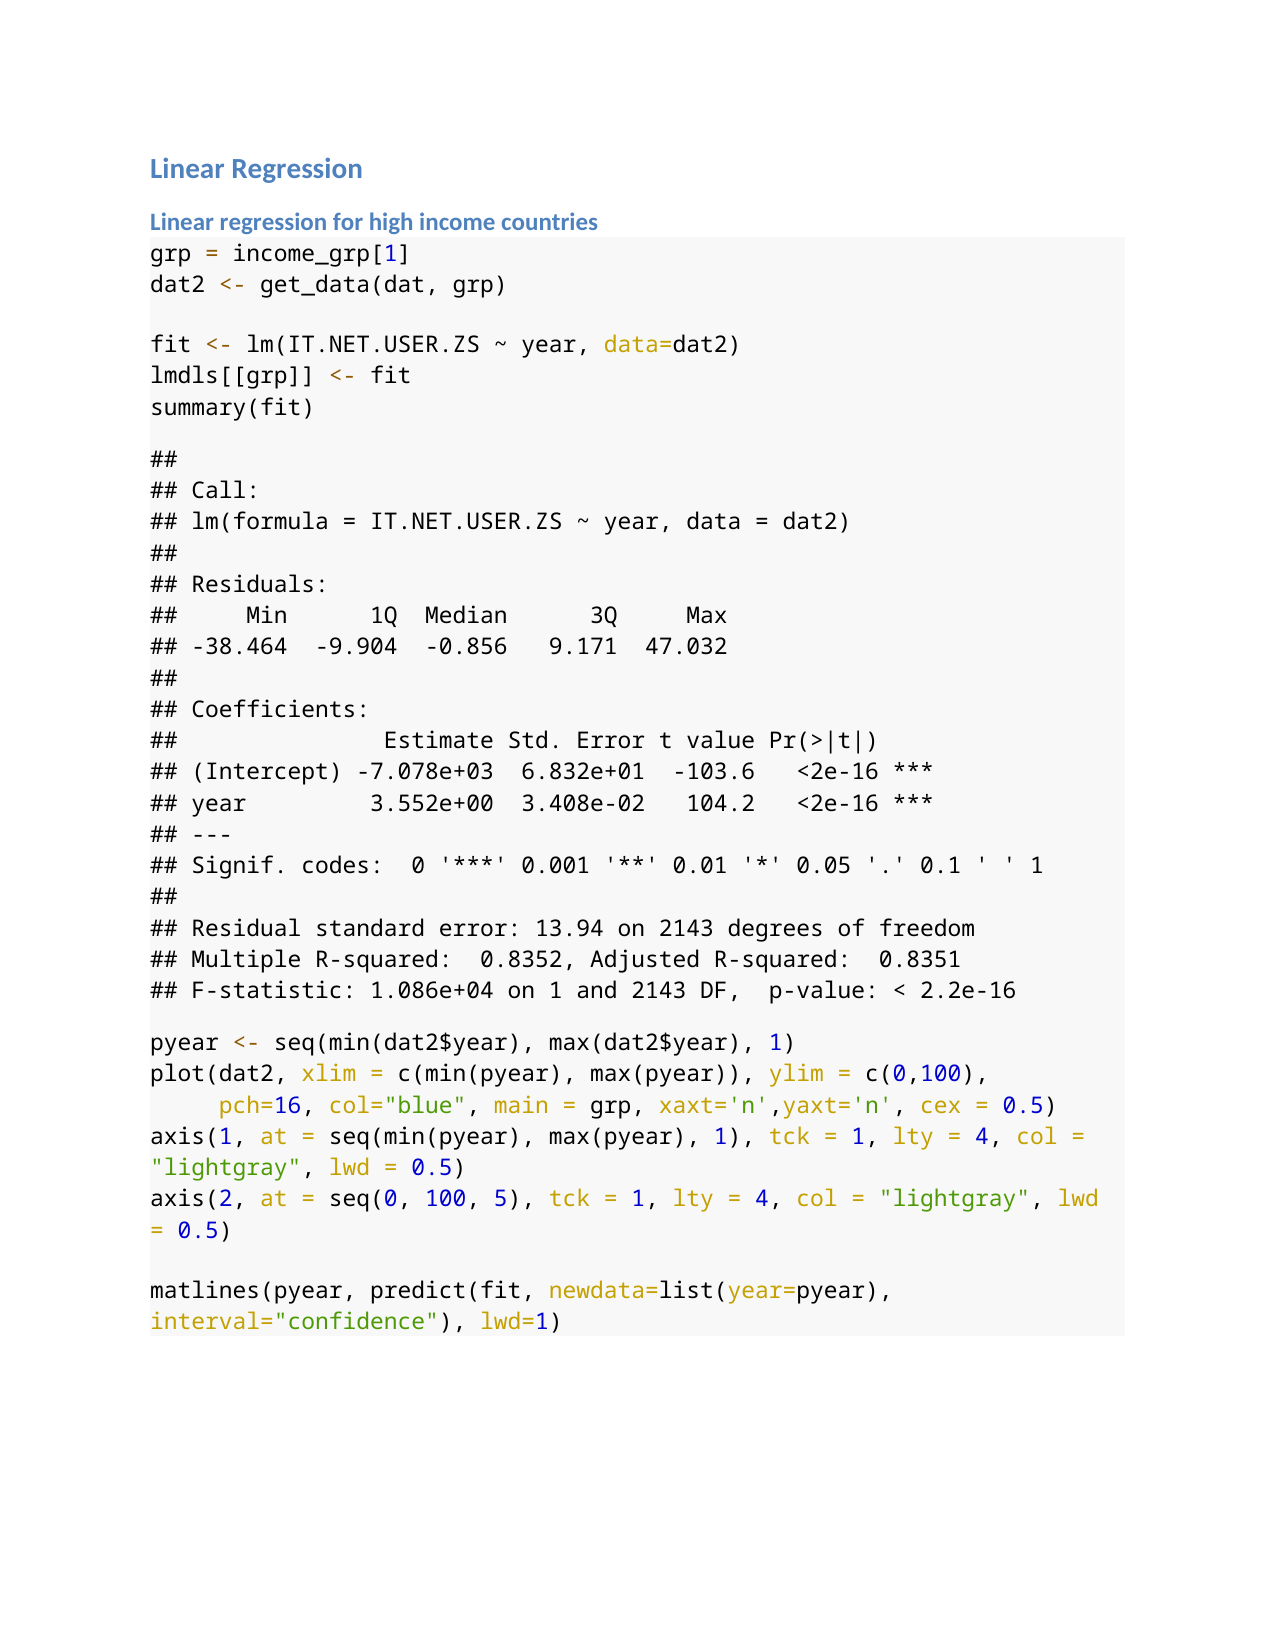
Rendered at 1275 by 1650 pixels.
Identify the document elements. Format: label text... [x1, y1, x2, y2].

subtitle Linear Regression [150, 150, 1125, 186]
text pyear <- seq(min(dat2$year), max(dat2$year), 1) plot(dat2, xlim = c(min(pyear), max(pyear)), ylim = c(0,100), pch=16, col="blue", main = grp, xaxt='n',yaxt='n', cex = 0.5) axis(1, at = seq(min(pyear), max(pyear), 1), tck = 1, lty = 4, col = "lightgray", lwd = 0.5) axis(2, at = seq(0, 100, 5), tck = 1, lty = 4, col = "lightgray", lwd = 0.5) matlines(pyear, predict(fit, newdata=list(year=pyear), interval="confidence"), lwd=1) [150, 1026, 1125, 1336]
text grp = income_grp[1] dat2 <- get_data(dat, grp) fit <- lm(IT.NET.USER.ZS ~ year, data=dat2) lmdls[[grp]] <- fit summary(fit) [150, 237, 1125, 422]
text ## ## Call: ## lm(formula = IT.NET.USER.ZS ~ year, data = dat2) ## ## Residuals: ## Min 1Q Median 3Q Max ## -38.464 -9.904 -0.856 9.171 47.032 ## ## Coefficients: ## Estimate Std. Error t value Pr(>|t|) ## (Intercept) -7.078e+03 6.832e+01 -103.6 <2e-16 *** ## year 3.552e+00 3.408e-02 104.2 <2e-16 *** ## --- ## Signif. codes: 0 '***' 0.001 '**' 0.01 '*' 0.05 '.' 0.1 ' ' 1 ## ## Residual standard error: 13.94 on 2143 degrees of freedom ## Multiple R-squared: 0.8352, Adjusted R-squared: 0.8351 ## F-statistic: 1.086e+04 on 1 and 2143 DF, p-value: < 2.2e-16 [150, 443, 1125, 1005]
subtitle Linear regression for high income countries [150, 206, 1125, 237]
